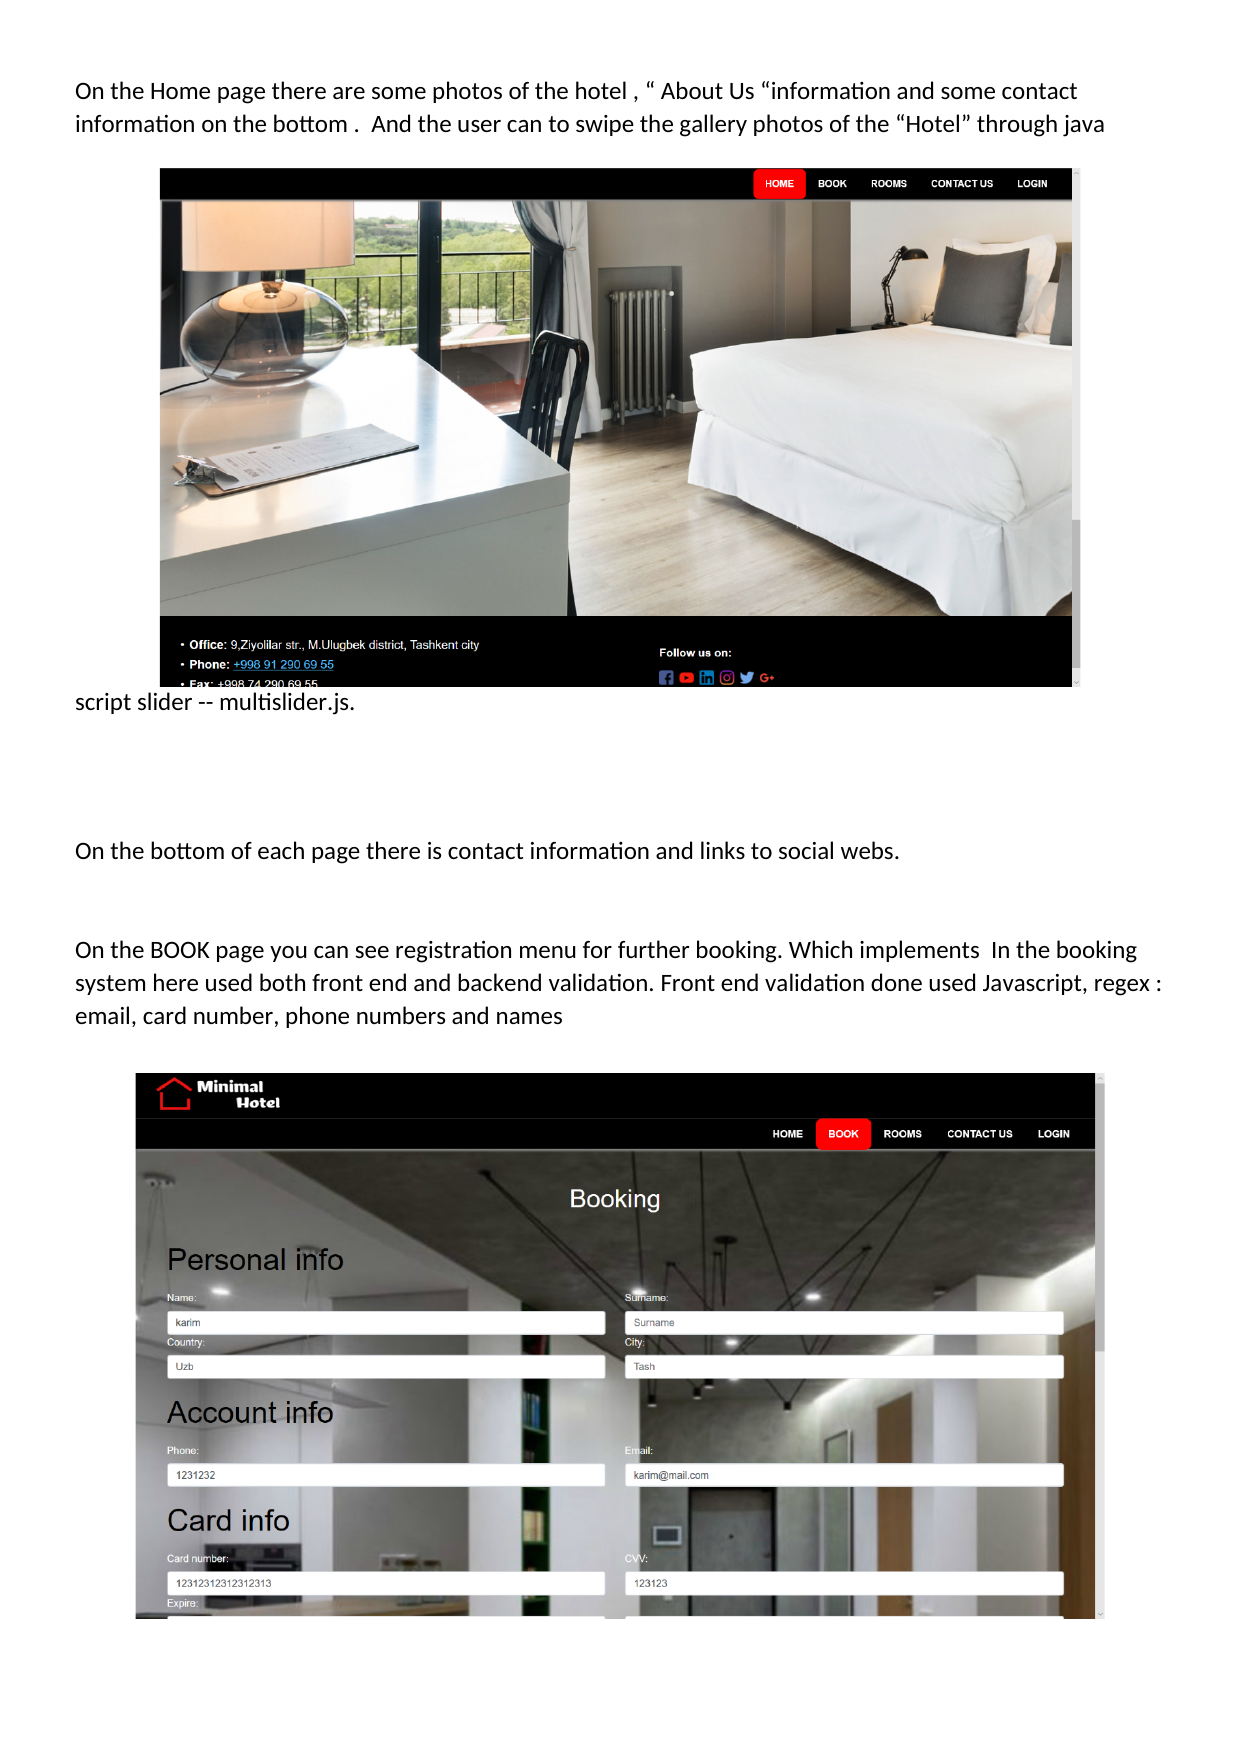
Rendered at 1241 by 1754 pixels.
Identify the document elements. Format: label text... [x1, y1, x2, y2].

text On the bottom of each page there is contact information and links to social webs. [75, 835, 1165, 866]
picture [159, 168, 1081, 687]
text On the BOOK page you can see registration menu for further booking. Which implements In the booking system here used both front end and backend validation. Front end validation done used Javascript, regex : email, card number, phone numbers and names [75, 934, 1165, 1031]
picture [135, 1073, 1105, 1619]
